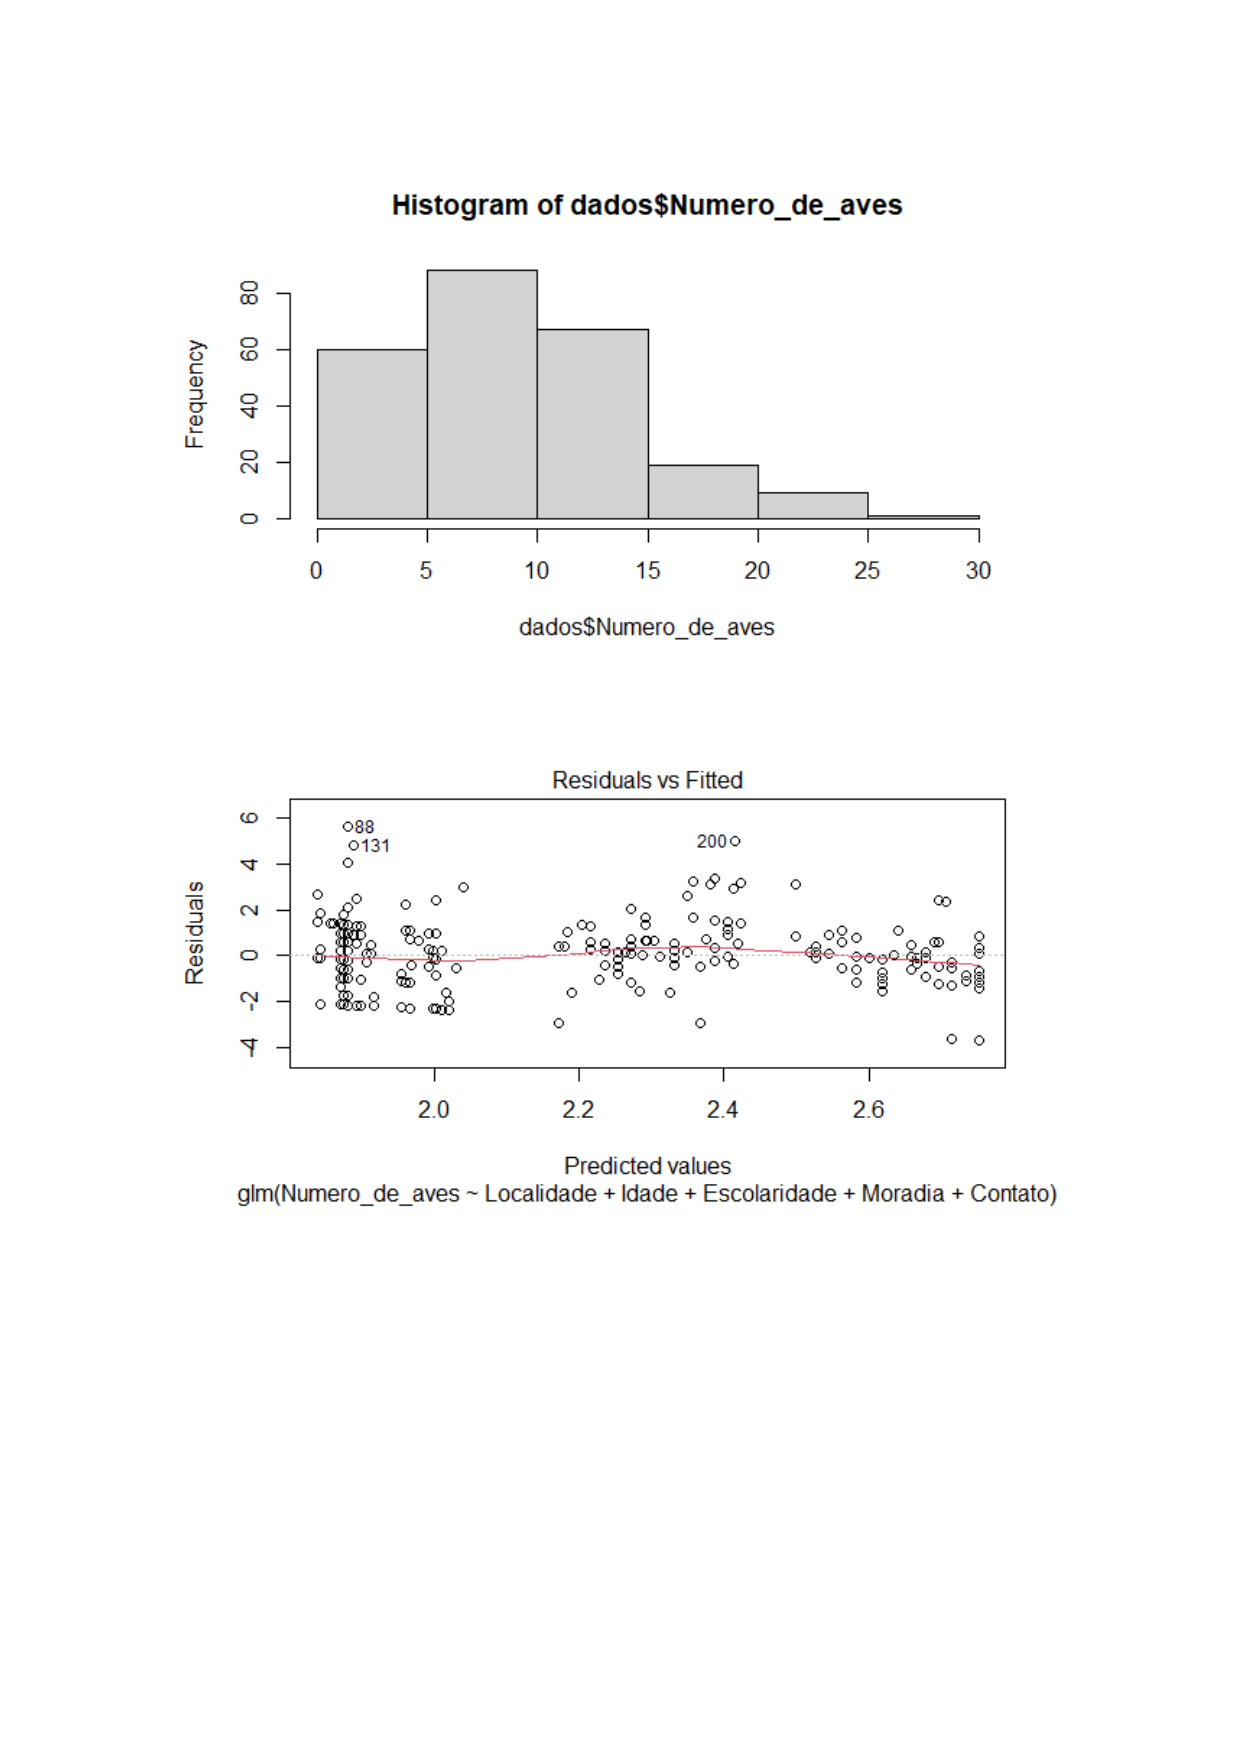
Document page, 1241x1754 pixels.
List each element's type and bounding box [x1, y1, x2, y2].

picture [177, 686, 1063, 1209]
picture [177, 147, 1063, 670]
